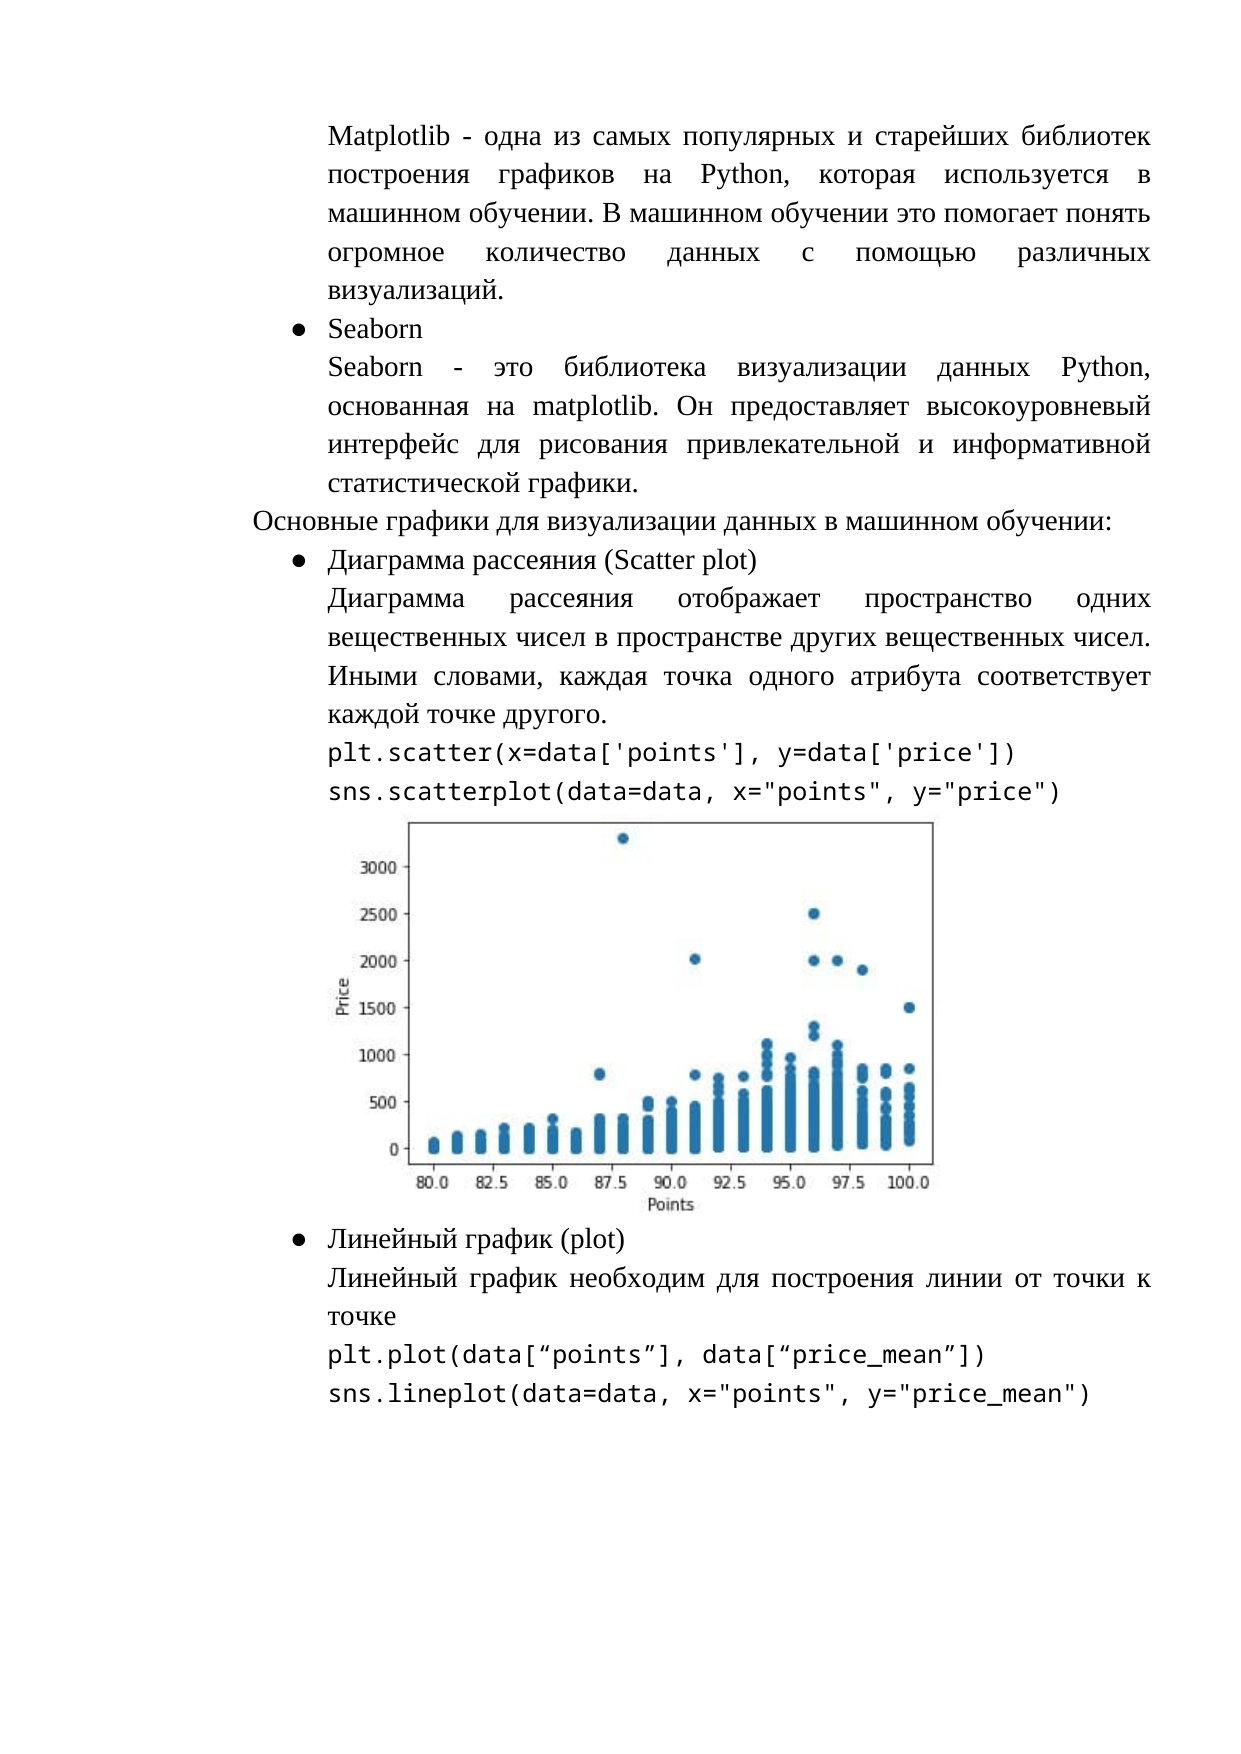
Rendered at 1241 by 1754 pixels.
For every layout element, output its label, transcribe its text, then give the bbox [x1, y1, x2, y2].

text plt.scatter(x=data['points'], y=data['price']) [327, 735, 1152, 769]
list Линейный график (plot) [290, 1221, 1152, 1255]
text Основные графики для визуализации данных в машинном обучении: [177, 503, 1152, 537]
list Диаграмма рассеяния (Scatter plot) [290, 542, 1152, 576]
text plt.plot(data[“points”], data[“price_mean”]) [327, 1337, 1152, 1371]
text Matplotlib - одна из самых популярных и старейших библиотек построения графиков на Python, которая используется в машинном обучении. В машинном обучении это помогает понять огромное количество данных с помощью различных визуализаций. [327, 118, 1152, 306]
text Диаграмма рассеяния отображает пространство одних вещественных чисел в пространстве других вещественных чисел. Иными словами, каждая точка одного атрибута соответствует каждой точке другого. [327, 581, 1152, 730]
text sns.lineplot(data=data, x="points", y="price_mean") [327, 1376, 1152, 1410]
list Seaborn [290, 311, 1152, 344]
text Линейный график необходим для построения линии от точки к точке [327, 1260, 1152, 1332]
text Seaborn - это библиотека визуализации данных Python, основанная на matplotlib. Он предоставляет высокоуровневый интерфейс для рисования привлекательной и информативной статистической графики. [327, 349, 1152, 498]
text sns.scatterplot(data=data, x="points", y="price") [327, 774, 1152, 808]
picture [327, 813, 1009, 1217]
